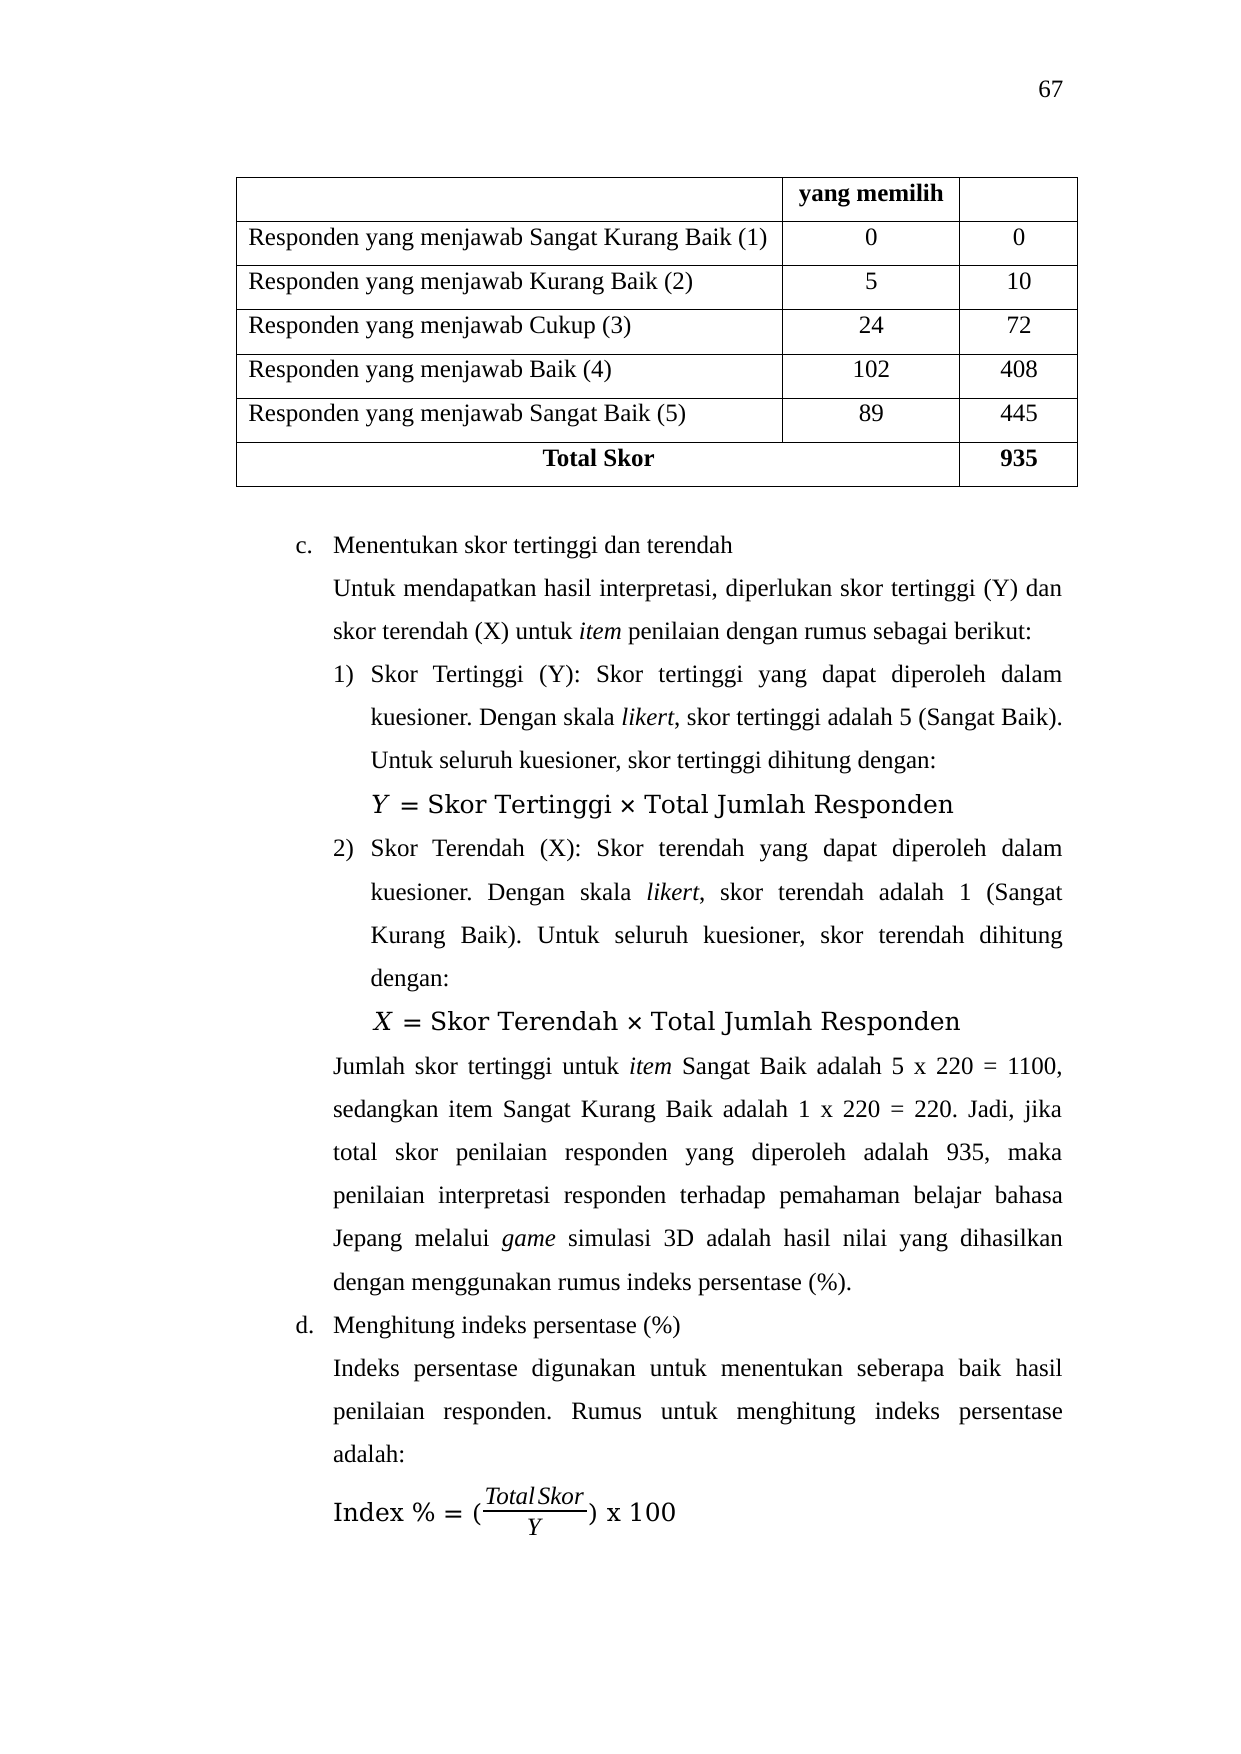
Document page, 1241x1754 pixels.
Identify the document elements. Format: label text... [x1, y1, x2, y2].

list Untuk mendapatkan hasil interpretasi, diperlukan skor tertinggi (Y) dan skor terendah (X) untuk item penilaian dengan rumus sebagai berikut: [333, 573, 1063, 645]
table_cell Responden yang menjawab Kurang Baik (2) [237, 266, 782, 309]
table_header Hasil [960, 178, 1077, 221]
list Menentukan skor tertinggi dan terendah [295, 530, 1063, 558]
table_cell Responden yang menjawab Sangat Baik (5) [237, 399, 782, 442]
list Index % = () x 100 [333, 1482, 1063, 1541]
list Jumlah skor tertinggi untuk item Sangat Baik adalah 5 x 220 = 1100, sedangkan item Sangat Kurang Baik adalah 1 x 220 = 220. Jadi, jika total skor penilaian responden yang diperoleh adalah 935, maka penilaian interpretasi responden terhadap pemahaman belajar bahasa Jepang melalui game simulasi 3D adalah hasil nilai yang dihasilkan dengan menggunakan rumus indeks persentase (%). [333, 1051, 1063, 1295]
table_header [237, 178, 782, 221]
list Indeks persentase digunakan untuk menentukan seberapa baik hasil penilaian responden. Rumus untuk menghitung indeks persentase adalah: [333, 1353, 1063, 1468]
table_cell 72 [960, 310, 1077, 353]
table_cell Responden yang menjawab Sangat Kurang Baik (1) [237, 222, 782, 265]
table_cell 408 [960, 355, 1077, 397]
list 𝑌 = Skor Tertinggi × Total Jumlah Responden [370, 788, 1063, 818]
table_cell 445 [960, 399, 1077, 442]
list Skor Tertinggi (Y): Skor tertinggi yang dapat diperoleh dalam kuesioner. Dengan skala likert, skor tertinggi adalah 5 (Sangat Baik). Untuk seluruh kuesioner, skor tertinggi dihitung dengan: [333, 659, 1063, 774]
table_cell 24 [783, 310, 959, 353]
table_cell 935 [960, 443, 1077, 486]
table_cell 89 [783, 399, 959, 442]
table_cell Responden yang menjawab Cukup (3) [237, 310, 782, 353]
list 𝑋 = Skor Terendah × Total Jumlah Responden [370, 1006, 1063, 1036]
table_cell 10 [960, 266, 1077, 309]
table_cell 102 [783, 355, 959, 397]
list Skor Terendah (X): Skor terendah yang dapat diperoleh dalam kuesioner. Dengan skala likert, skor terendah adalah 1 (Sangat Kurang Baik). Untuk seluruh kuesioner, skor terendah dihitung dengan: [333, 833, 1063, 992]
list Menghitung indeks persentase (%) [295, 1310, 1063, 1338]
table_cell Responden yang menjawab Baik (4) [237, 355, 782, 397]
table_cell 0 [960, 222, 1077, 265]
table_cell 0 [783, 222, 959, 265]
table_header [783, 178, 959, 221]
table_cell 5 [783, 266, 959, 309]
table_cell Total Skor [237, 443, 959, 486]
